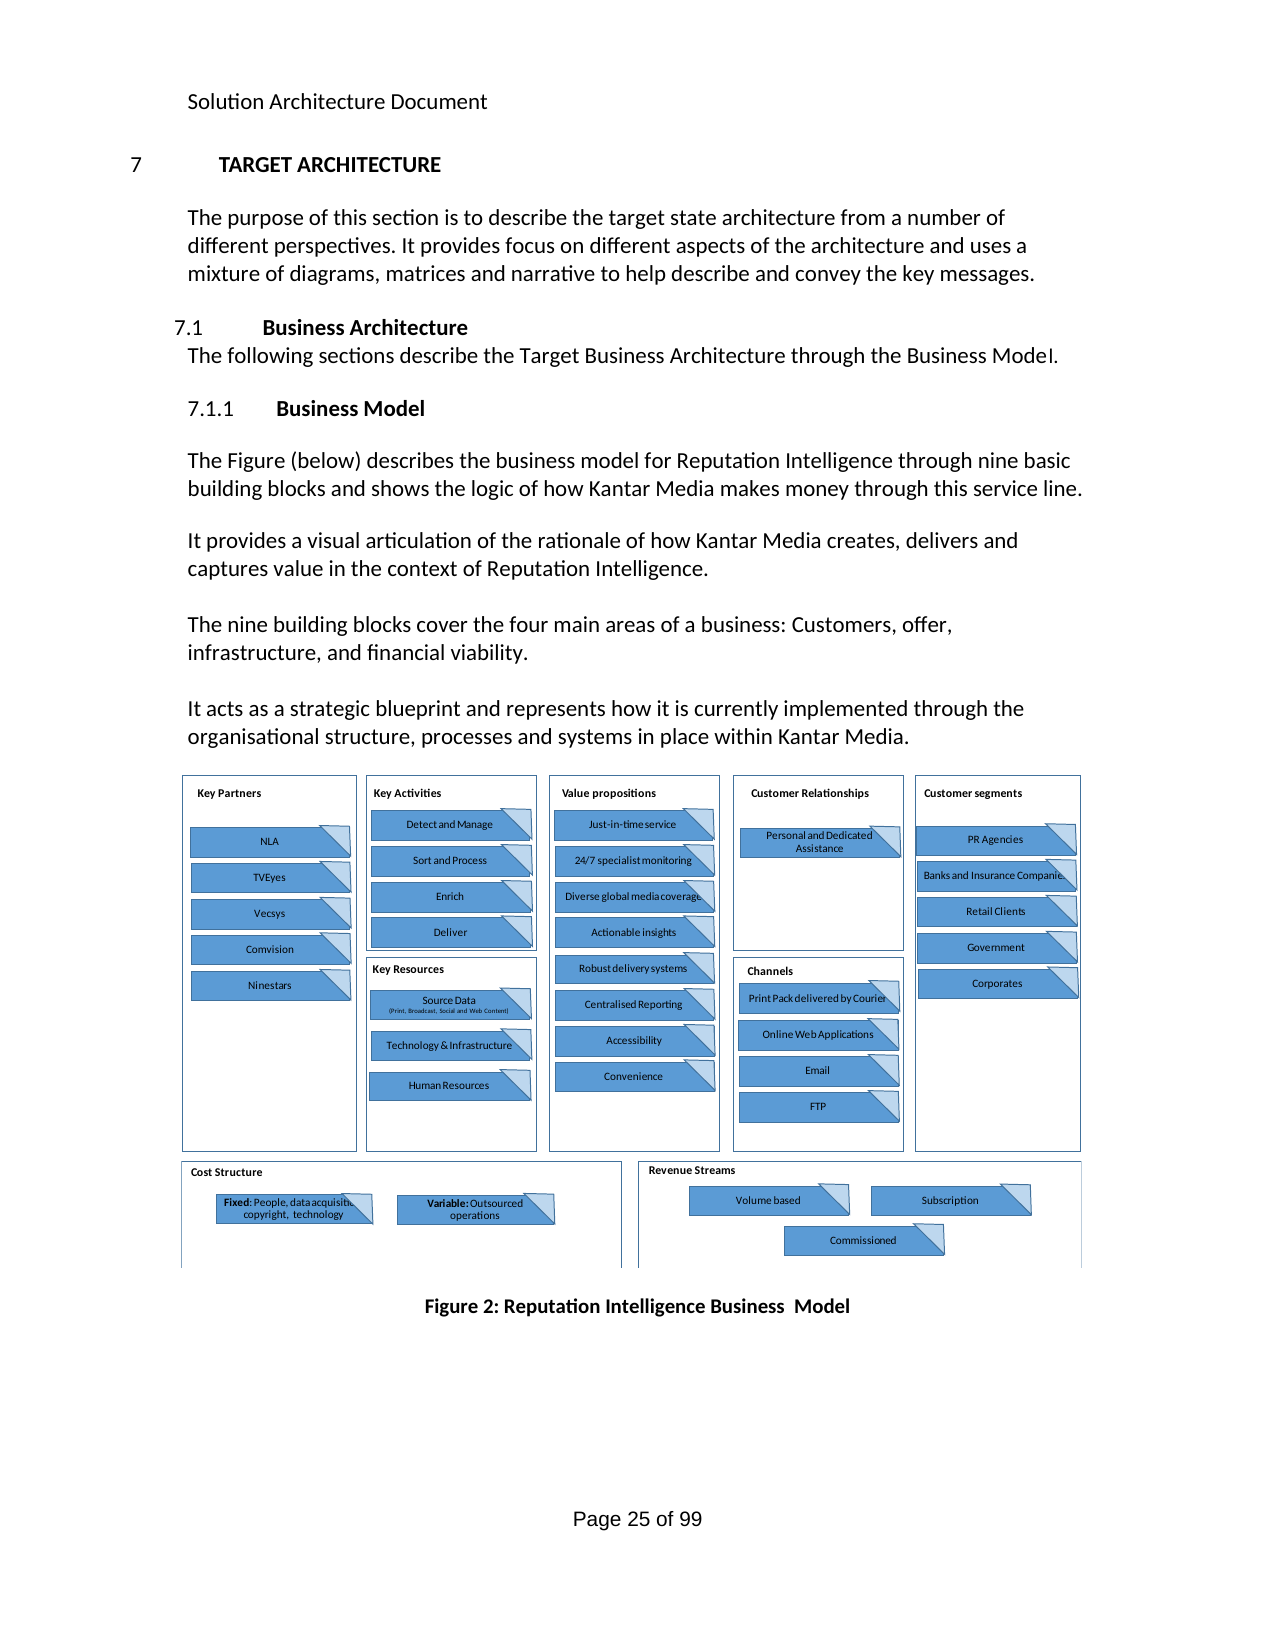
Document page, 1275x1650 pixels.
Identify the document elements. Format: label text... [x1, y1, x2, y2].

text The nine building blocks cover the four main areas of a business: Customers, offer, infrastructure, and financial viability. [187, 610, 1087, 666]
text The purpose of this section is to describe the target state architecture from a number of different perspectives. It provides focus on different aspects of the architecture and uses a mixture of diagrams, matrices and narrative to help describe and convey the key messages. [187, 203, 1087, 287]
subtitle Target architecture [130, 150, 1087, 178]
text Figure 2: Reputation Intelligence Business Model [187, 1293, 1087, 1319]
subtitle Business Model [187, 394, 1087, 422]
text It acts as a strategic blueprint and represents how it is currently implemented through the organisational structure, processes and systems in place within Kantar Media. [187, 694, 1087, 751]
subtitle Business Architecture [174, 313, 1087, 341]
text It provides a visual articulation of the rationale of how Kantar Media creates, delivers and captures value in the context of Reputation Intelligence. [187, 526, 1087, 582]
text The Figure (below) describes the business model for Reputation Intelligence through nine basic building blocks and shows the logic of how Kantar Media makes money through this service line. [187, 446, 1087, 502]
text The following sections describe the Target Business Architecture through the Business Model. [187, 341, 1087, 369]
